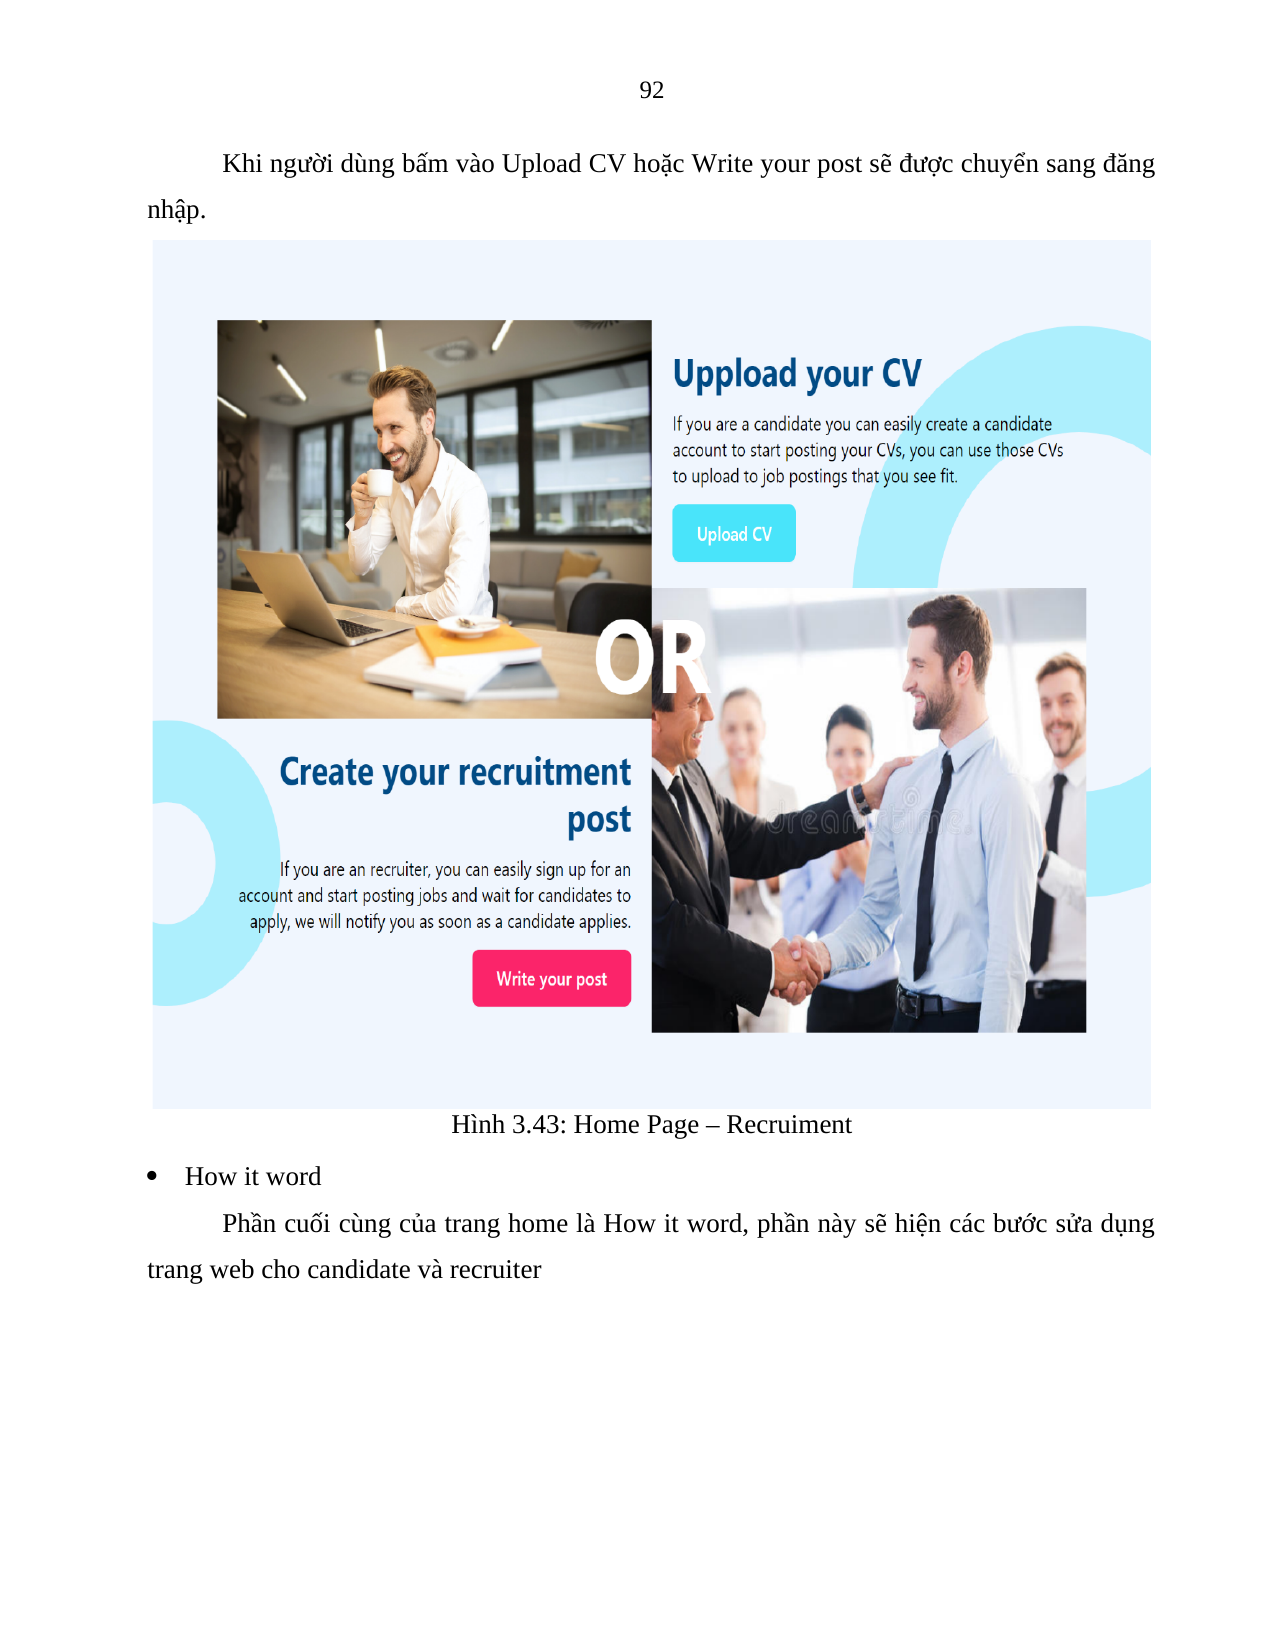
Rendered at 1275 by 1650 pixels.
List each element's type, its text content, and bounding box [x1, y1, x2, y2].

text Phần cuối cùng của trang home là How it word, phần này sẽ hiện các bước sửa dụng trang web cho candidate và recruiter [147, 1207, 1156, 1285]
list How it word [147, 1160, 1156, 1191]
text Khi người dùng bấm vào Upload CV hoặc Write your post sẽ được chuyển sang đăng nhập. [147, 147, 1156, 225]
picture [152, 240, 1151, 1109]
